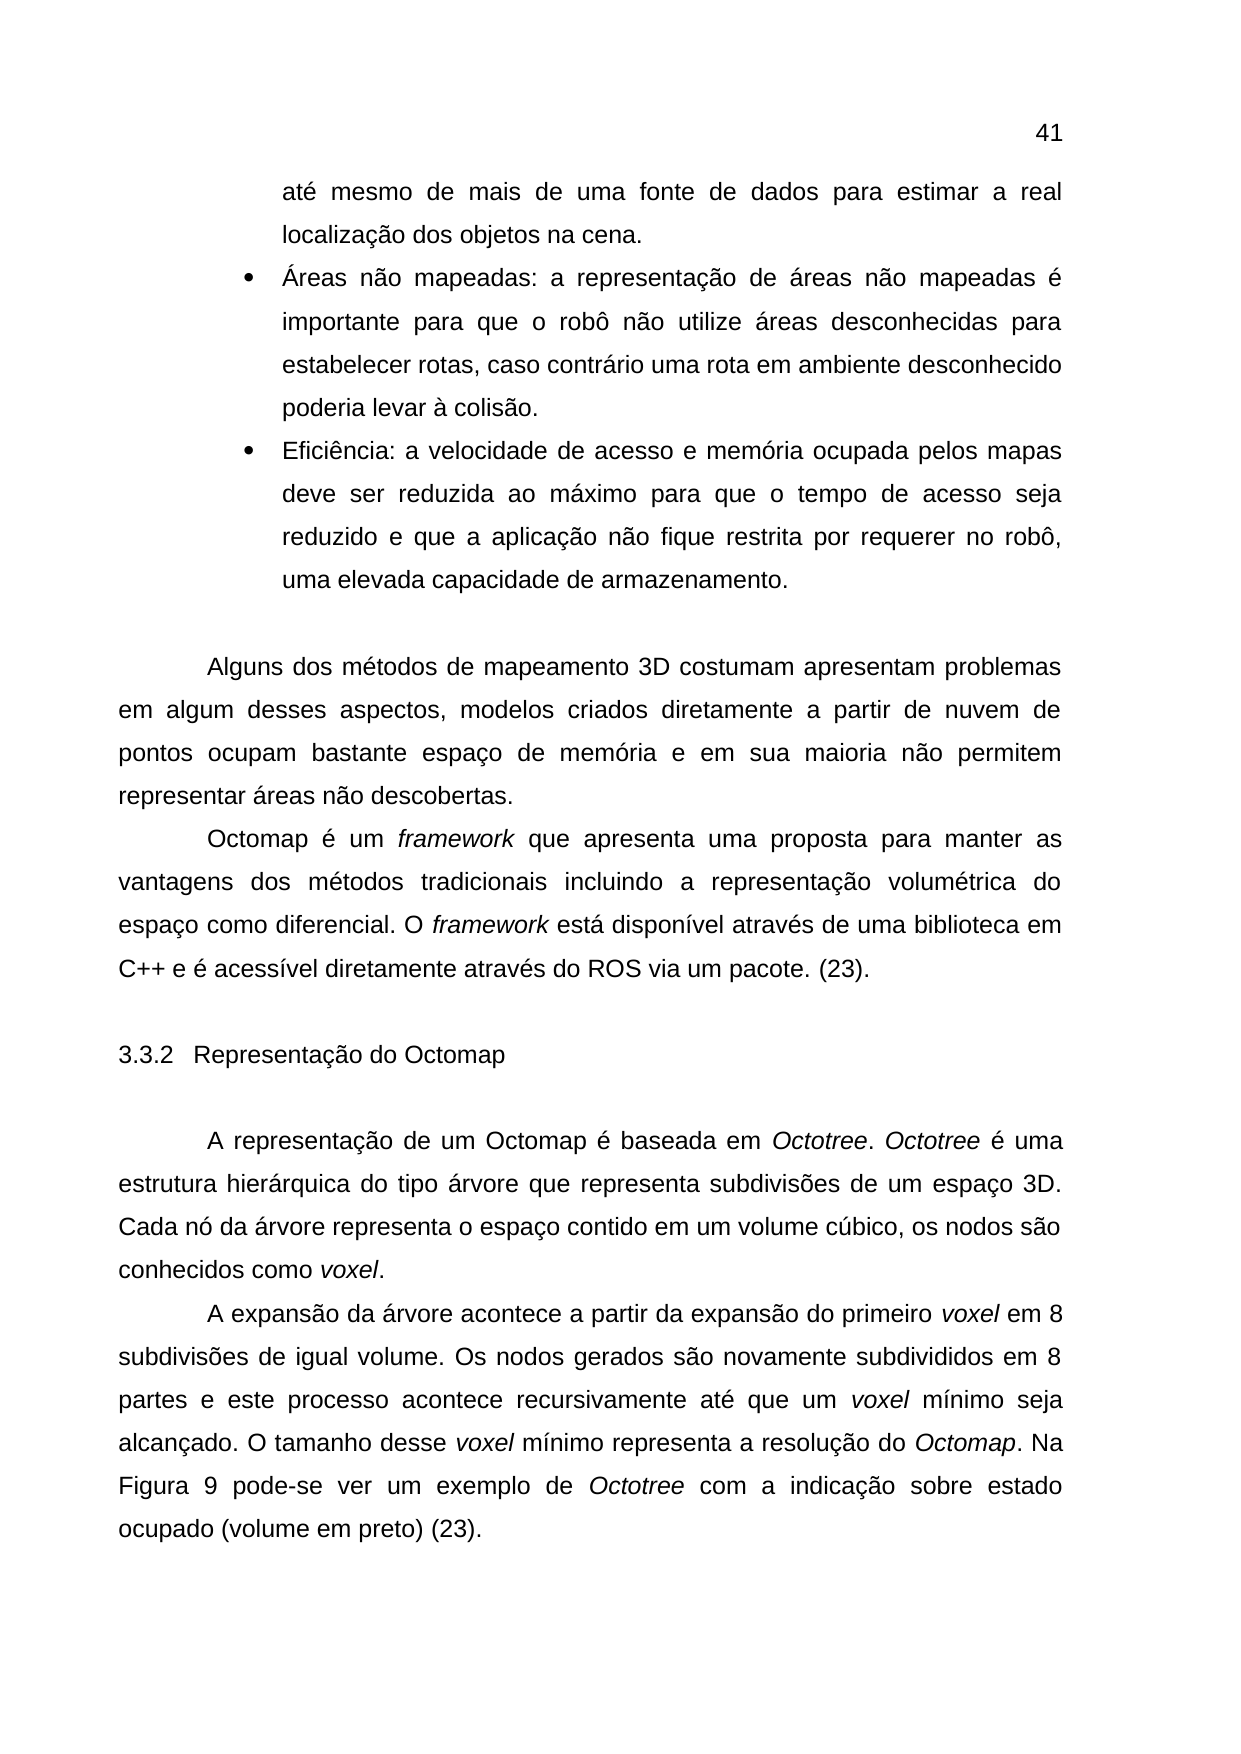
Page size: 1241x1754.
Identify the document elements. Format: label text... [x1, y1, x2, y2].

text A representação de um Octomap é baseada em Octotree. Octotree é uma estrutura hierárquica do tipo árvore que representa subdivisões de um espaço 3D. Cada nó da árvore representa o espaço contido em um volume cúbico, os nodos são conhecidos como voxel. [118, 1126, 1063, 1284]
list Eficiência: a velocidade de acesso e memória ocupada pelos mapas deve ser reduzida ao máximo para que o tempo de acesso seja reduzido e que a aplicação não fique restrita por requerer no robô, uma elevada capacidade de armazenamento. [244, 436, 1063, 594]
text A expansão da árvore acontece a partir da expansão do primeiro voxel em 8 subdivisões de igual volume. Os nodos gerados são novamente subdivididos em 8 partes e este processo acontece recursivamente até que um voxel mínimo seja alcançado. O tamanho desse voxel mínimo representa a resolução do Octomap. Na Figura 9 pode-se ver um exemplo de Octotree com a indicação sobre estado ocupado (volume em preto). [118, 1299, 1063, 1543]
text Alguns dos métodos de mapeamento 3D costumam apresentam problemas em algum desses aspectos, modelos criados diretamente a partir de nuvem de pontos ocupam bastante espaço de memória e em sua maioria não permitem representar áreas não descobertas. [118, 652, 1063, 810]
subtitle Representação do Octomap [118, 1040, 1063, 1069]
list Áreas não mapeadas: a representação de áreas não mapeadas é importante para que o robô não utilize áreas desconhecidas para estabelecer rotas, caso contrário uma rota em ambiente desconhecido poderia levar à colisão. [244, 263, 1063, 422]
text Octomap é um framework que apresenta uma proposta para manter as vantagens dos métodos tradicionais incluindo a representação volumétrica do espaço como diferencial. O framework está disponível através de uma biblioteca em C++ e é acessível diretamente através do ROS via um pacote.. [118, 824, 1063, 982]
